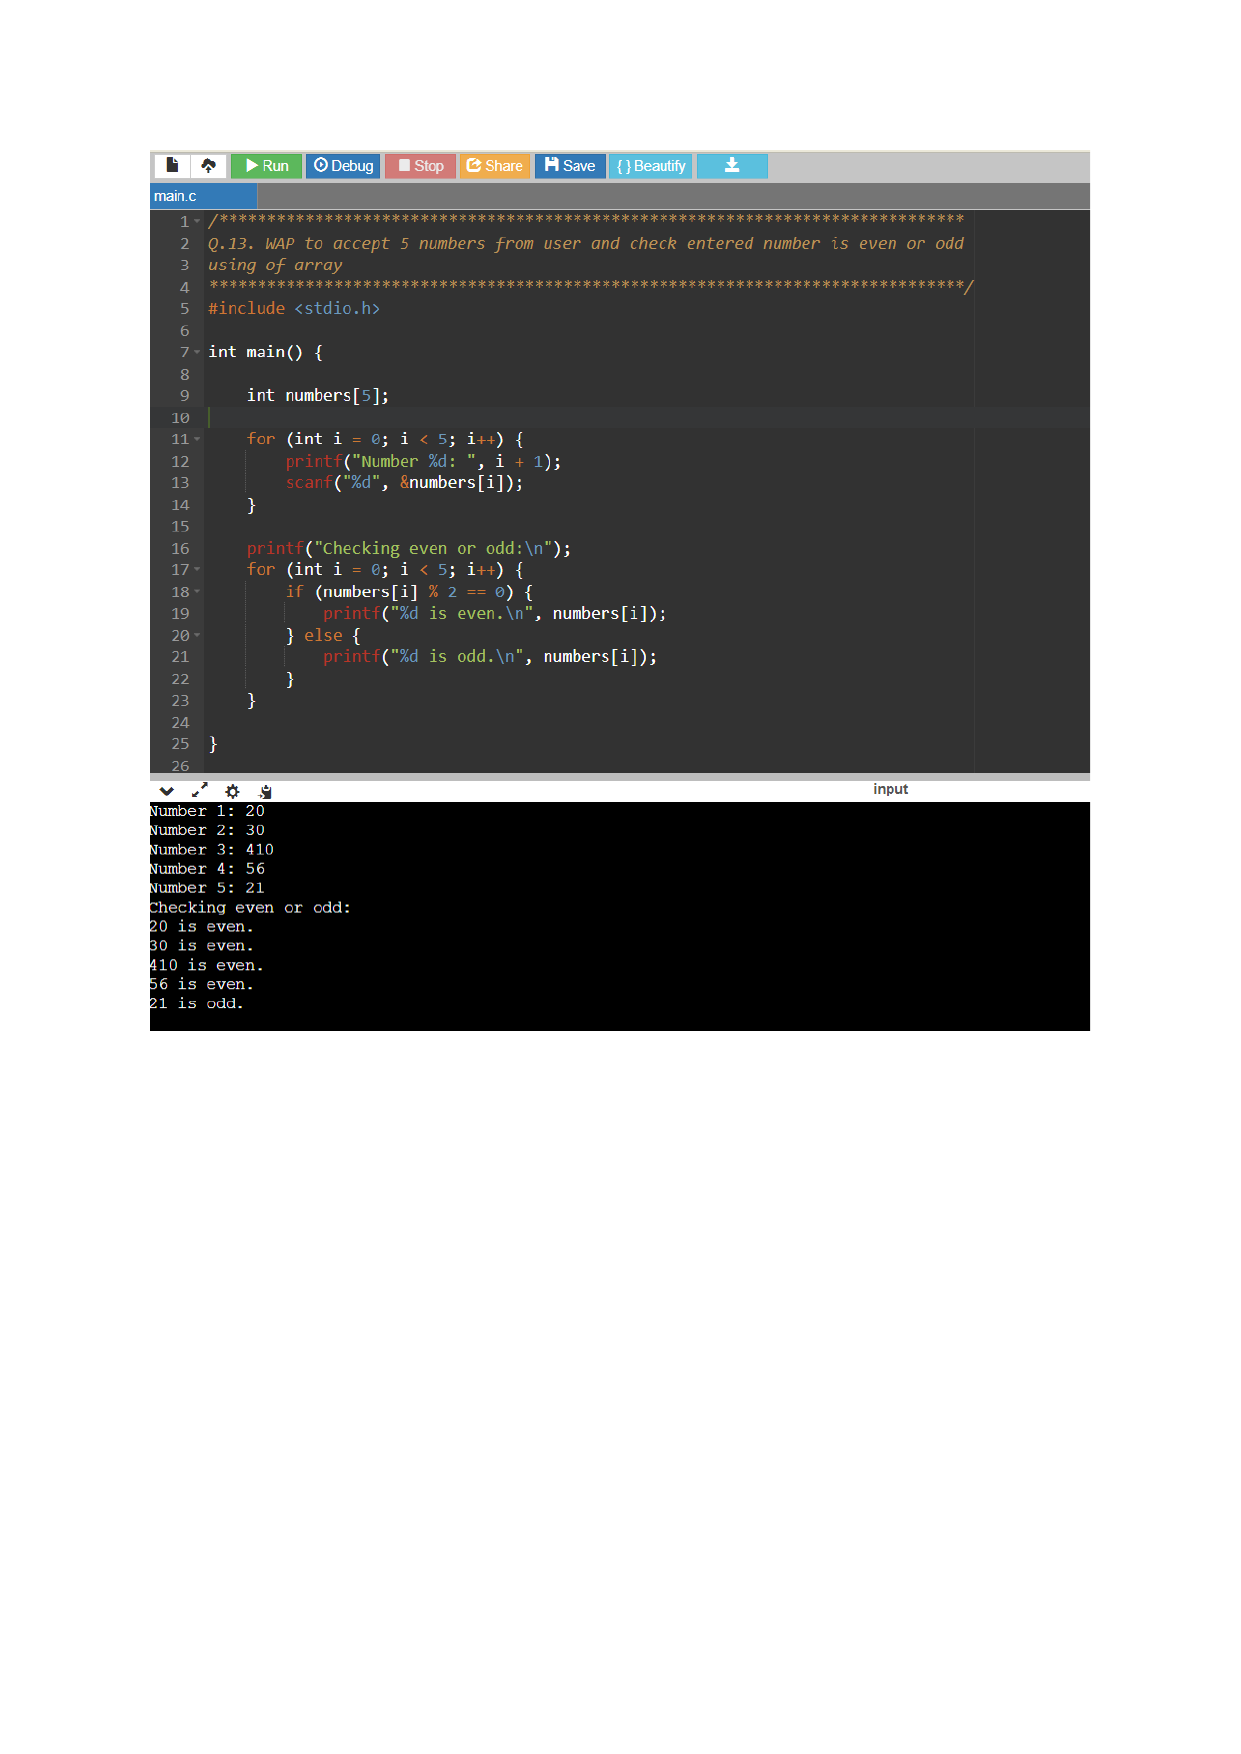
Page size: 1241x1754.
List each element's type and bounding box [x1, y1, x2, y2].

picture [150, 150, 1091, 1031]
